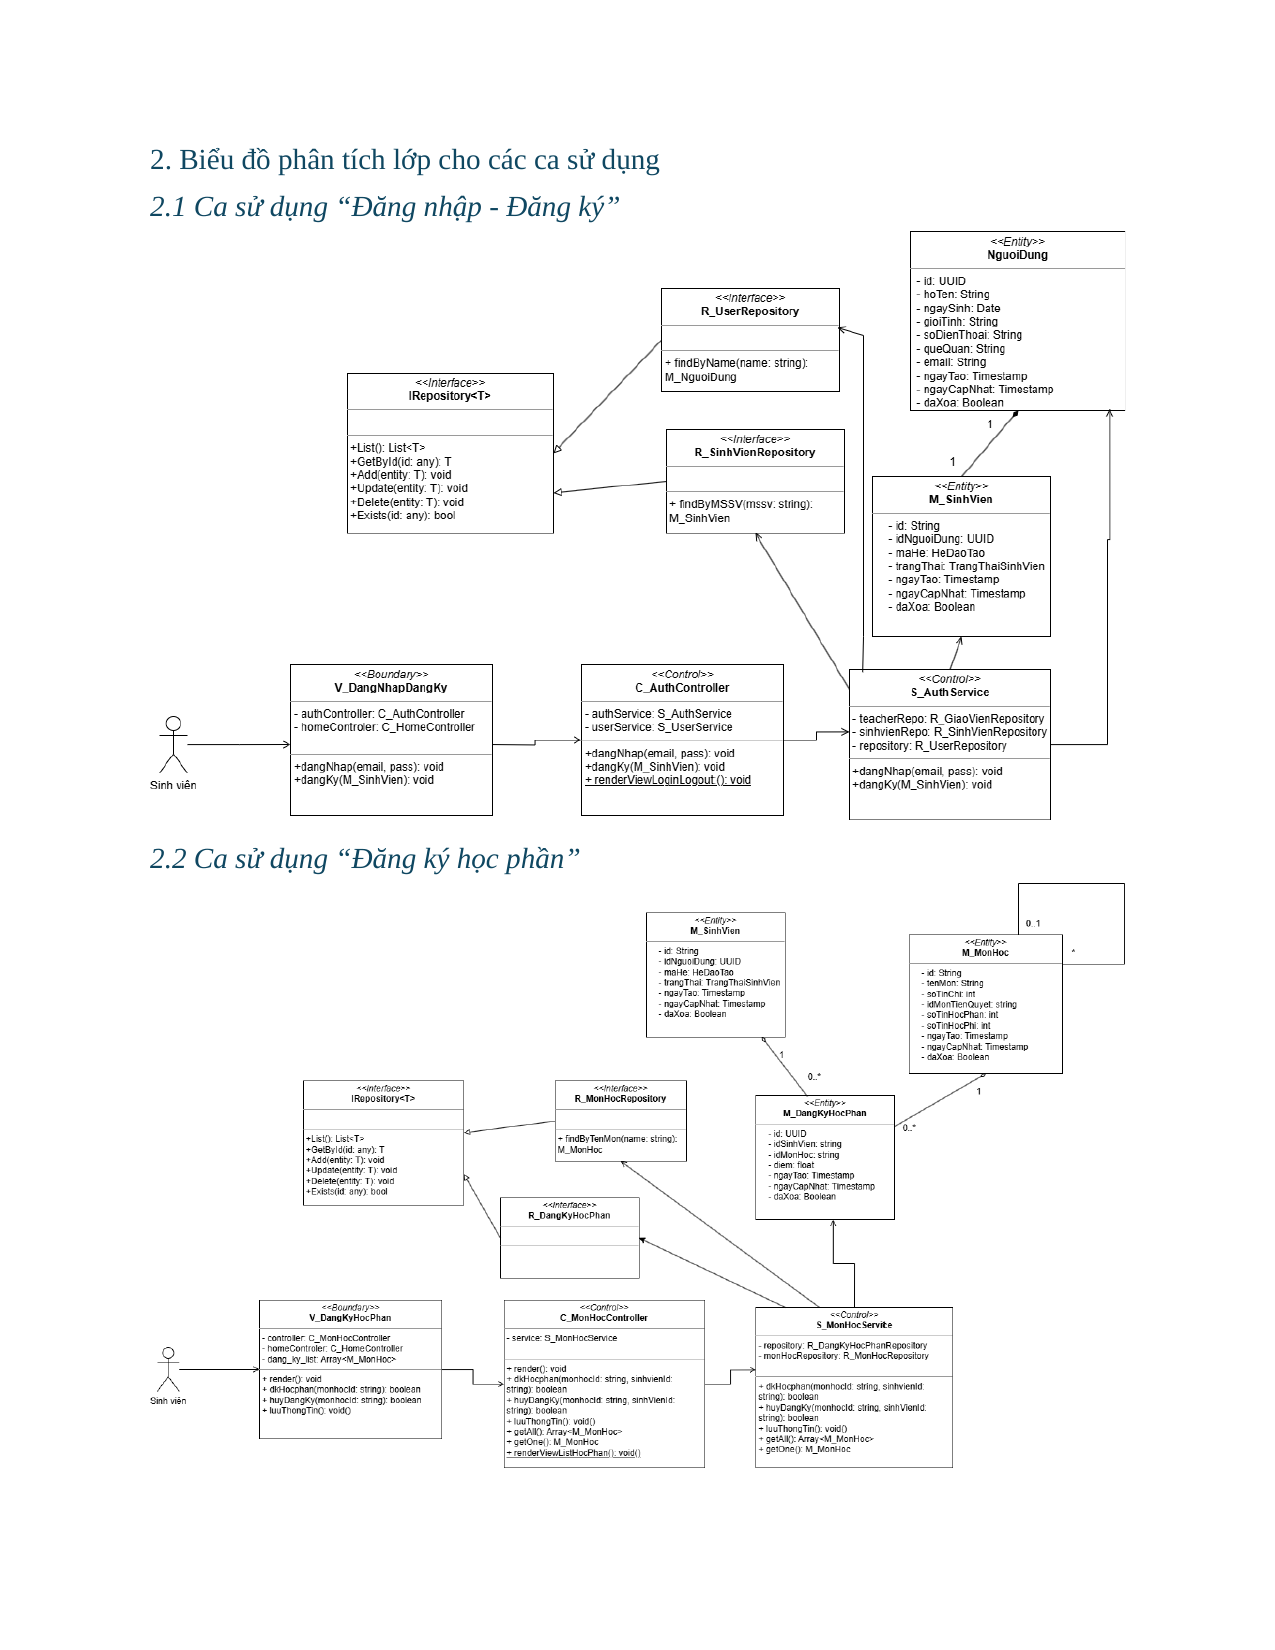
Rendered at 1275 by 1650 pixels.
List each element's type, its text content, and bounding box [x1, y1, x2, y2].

picture [150, 883, 1125, 1468]
subtitle 2.2 Ca sử dụng “Đăng ký học phần” [150, 841, 1125, 874]
subtitle 2. Biểu đồ phân tích lớp cho các ca sử dụng [150, 142, 1125, 176]
subtitle 2.1 Ca sử dụng “Đăng nhập - Đăng ký” [150, 189, 1125, 222]
picture [150, 231, 1125, 820]
